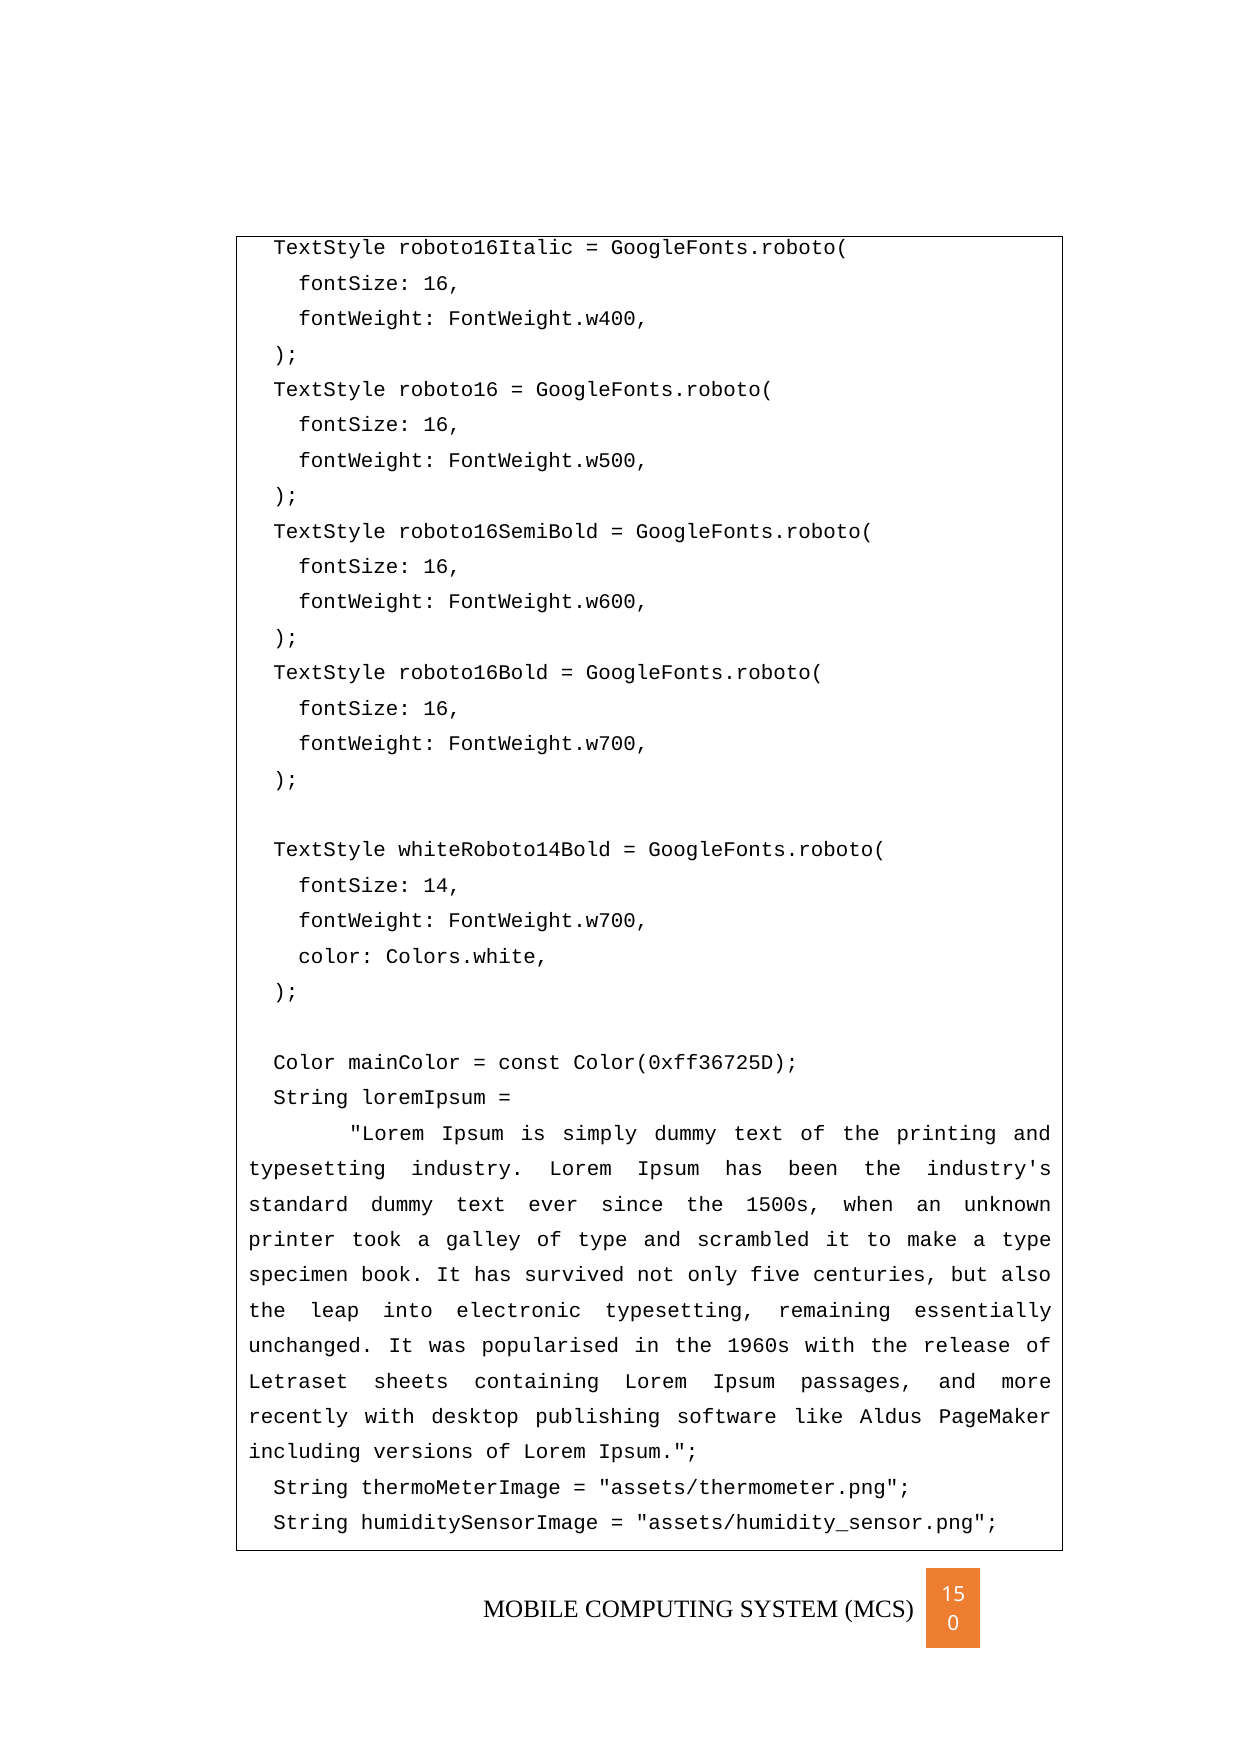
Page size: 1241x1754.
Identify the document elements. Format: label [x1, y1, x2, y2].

table_header [237, 237, 1062, 1550]
